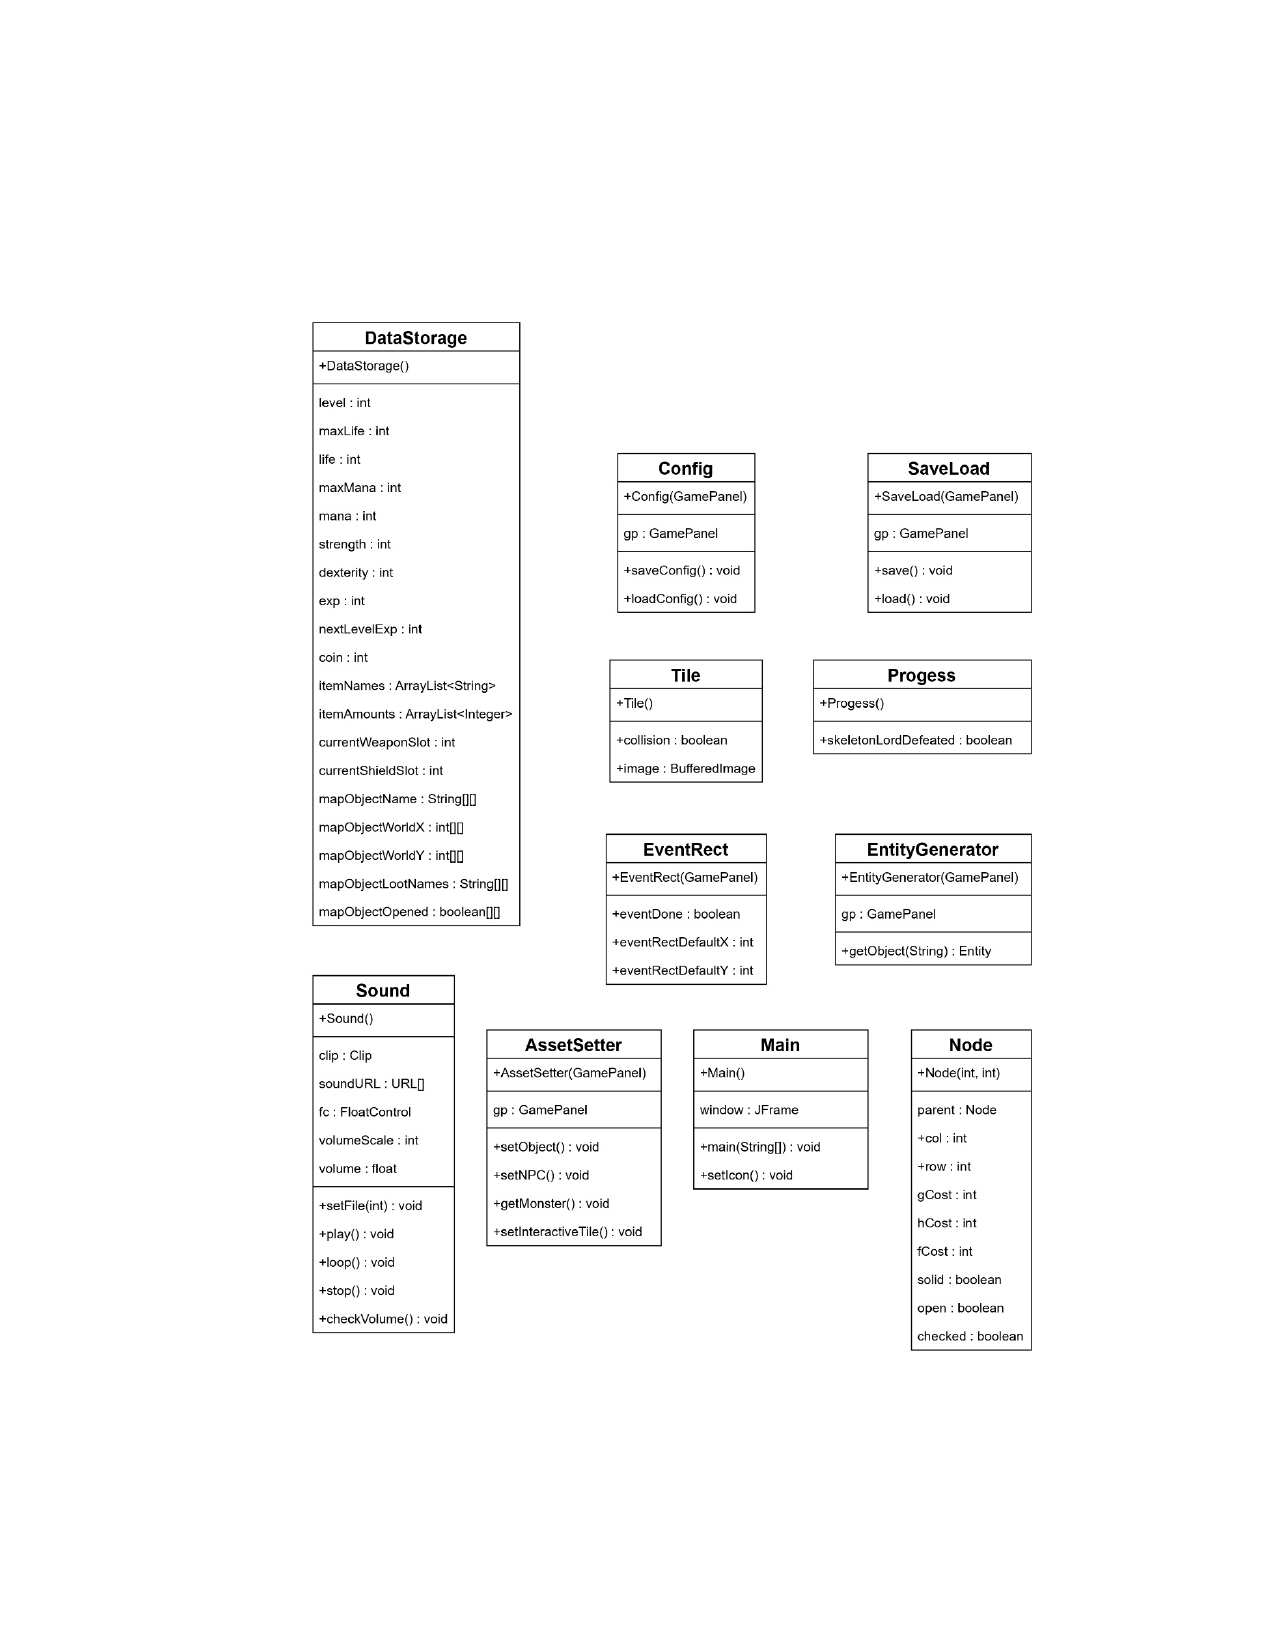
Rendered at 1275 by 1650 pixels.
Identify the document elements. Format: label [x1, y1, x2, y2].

picture [225, 225, 1125, 1500]
